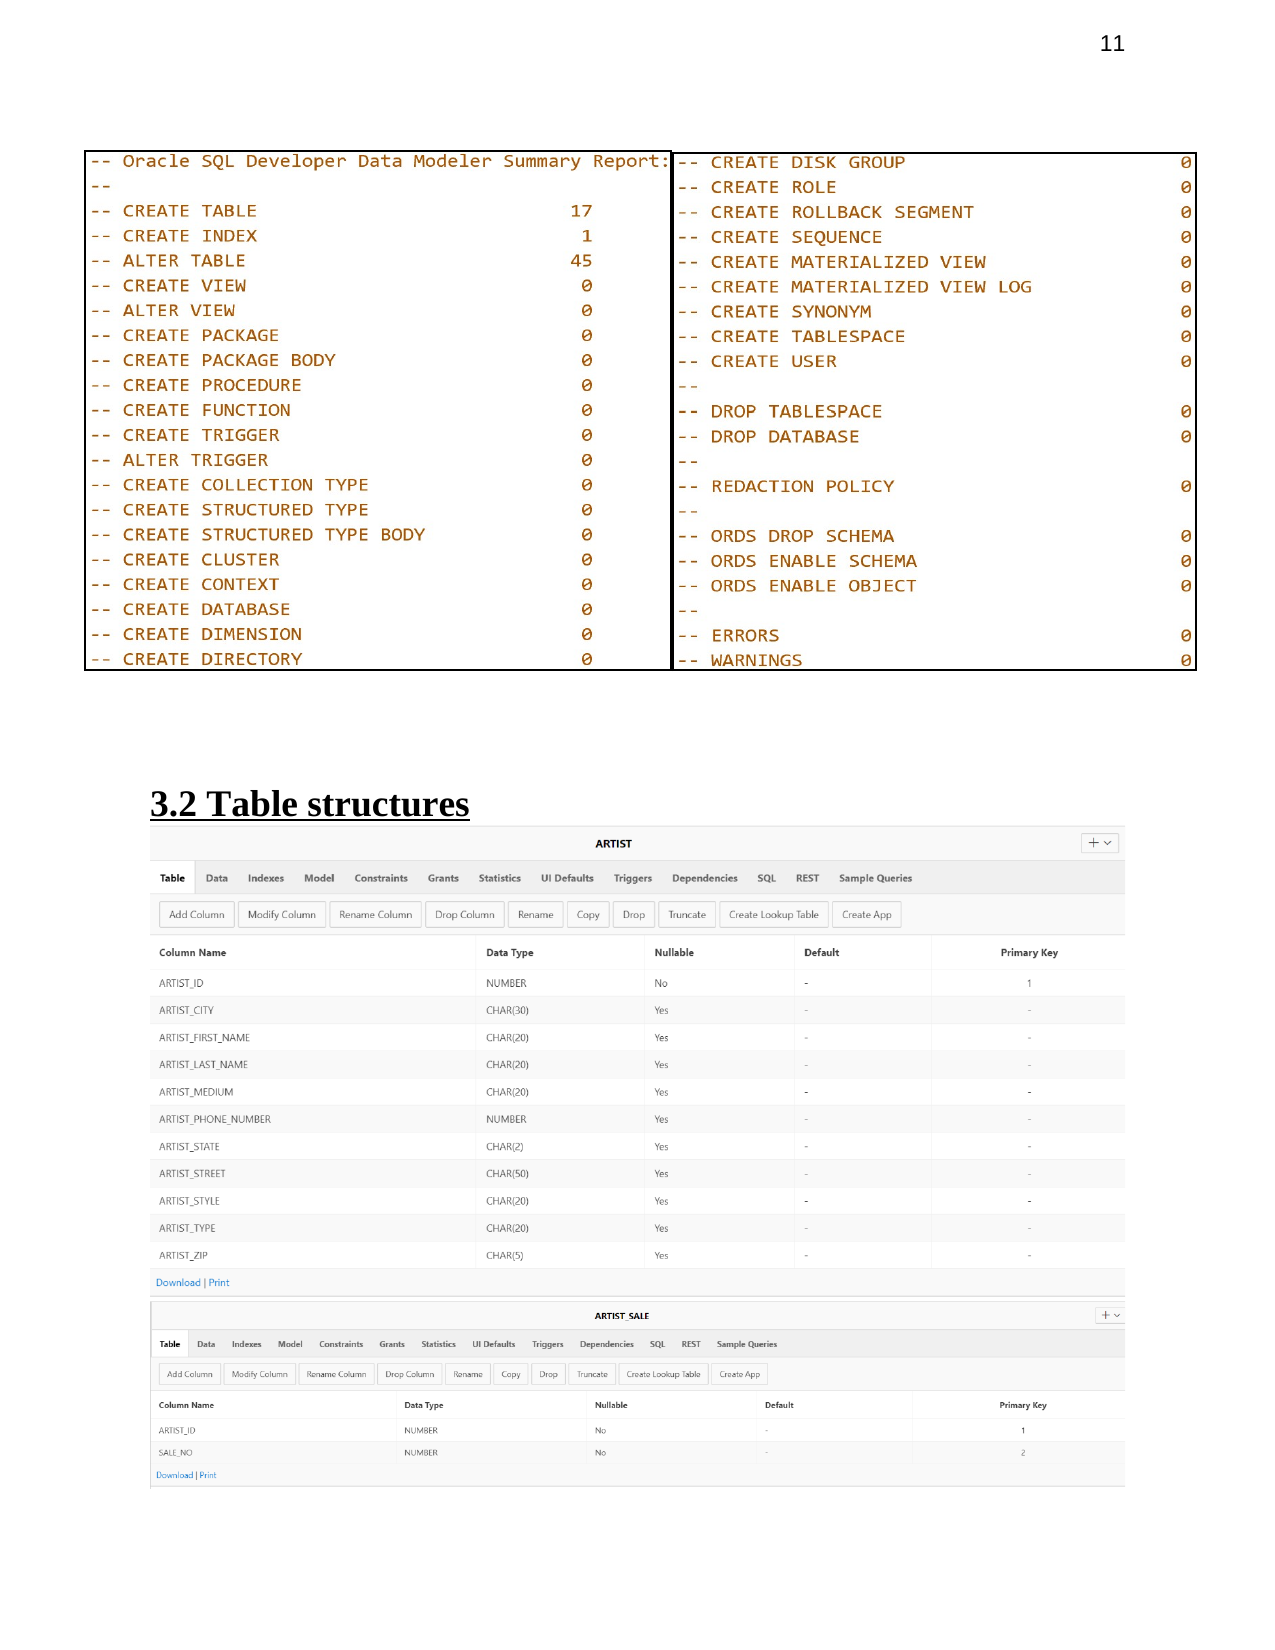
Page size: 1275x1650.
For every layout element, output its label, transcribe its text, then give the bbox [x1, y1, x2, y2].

picture [86, 152, 670, 669]
picture [150, 824, 1125, 1489]
text 3.2 Table structures [150, 781, 1125, 824]
picture [674, 154, 1195, 669]
